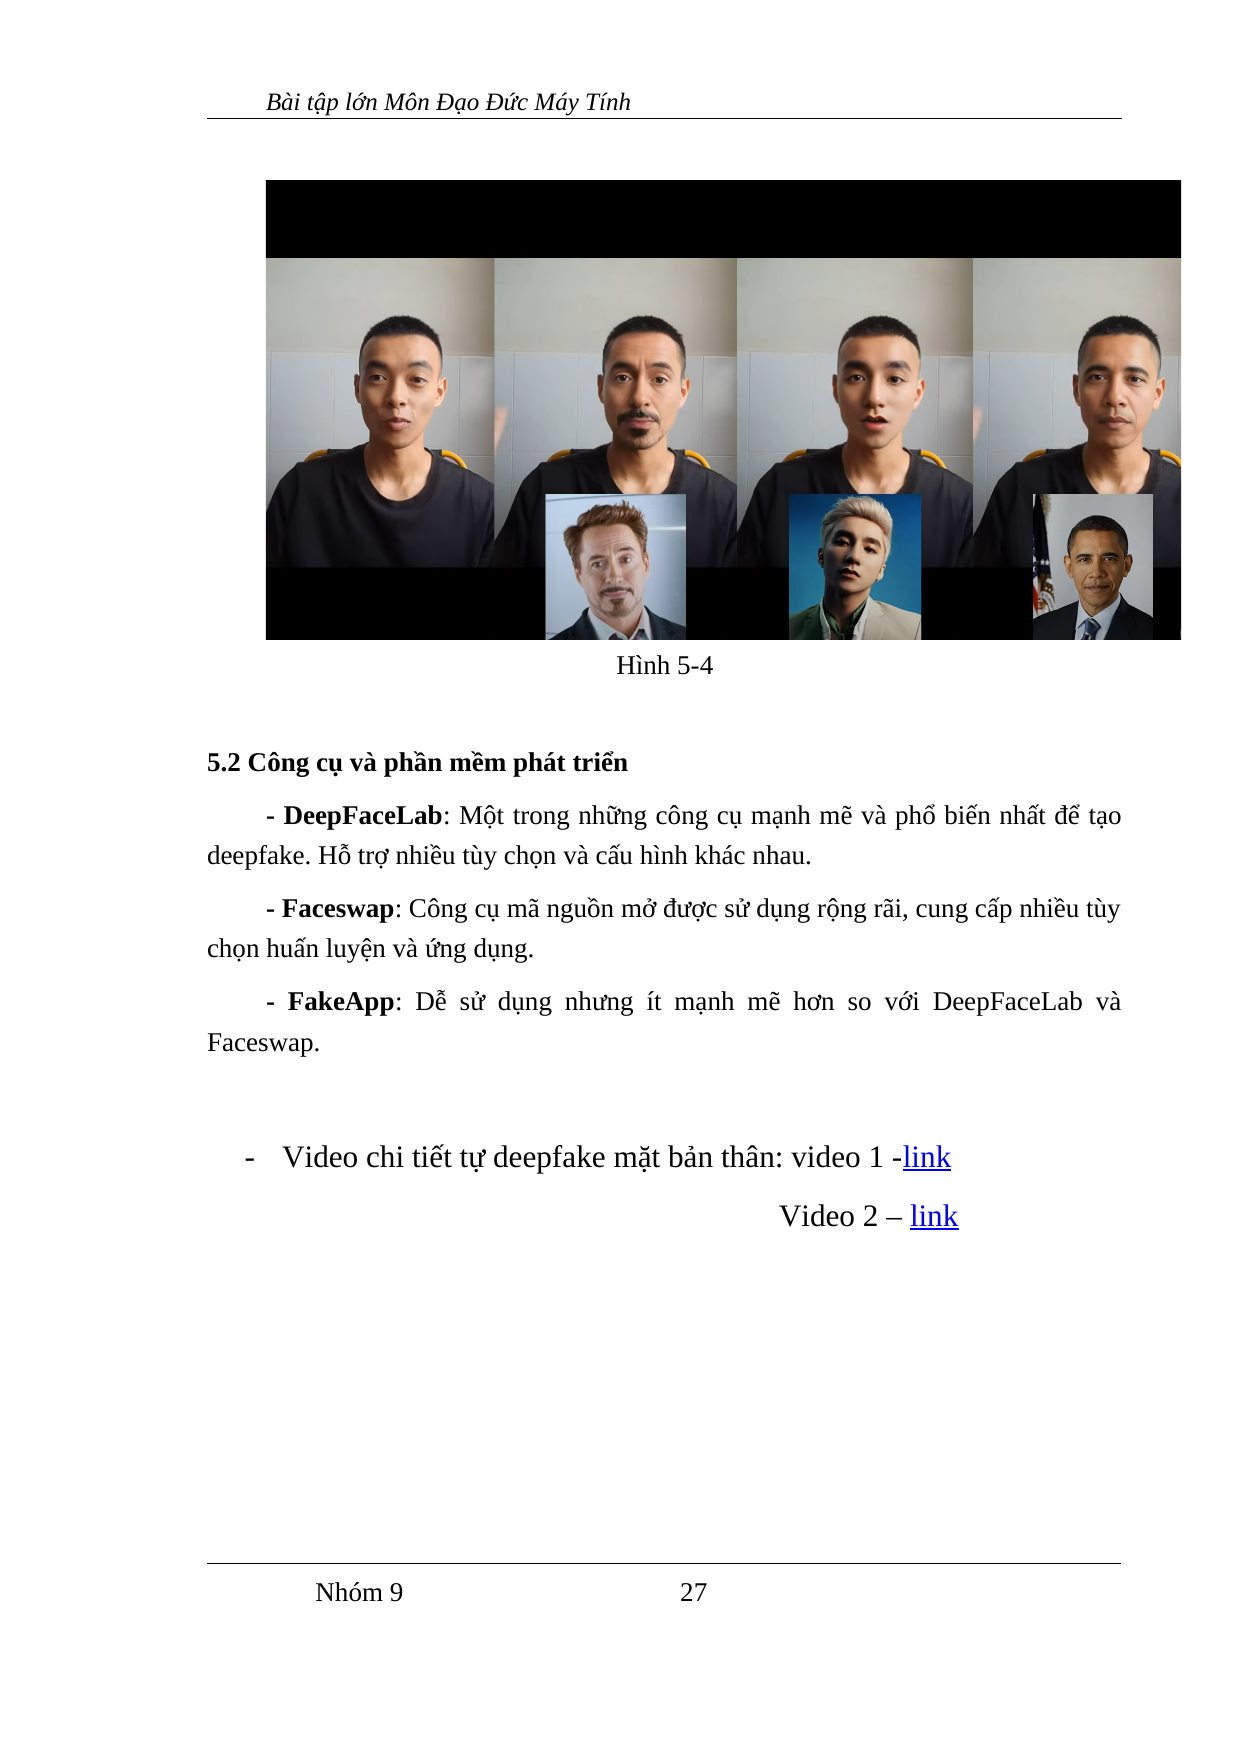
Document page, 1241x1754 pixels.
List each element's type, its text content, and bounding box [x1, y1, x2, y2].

subtitle Công cụ và phần mềm phát triển [207, 746, 1122, 777]
text - DeepFaceLab: Một trong những công cụ mạnh mẽ và phổ biến nhất để tạo deepfake. Hỗ trợ nhiều tùy chọn và cấu hình khác nhau. [207, 799, 1122, 870]
picture [265, 180, 1182, 640]
text - Faceswap: Công cụ mã nguồn mở được sử dụng rộng rãi, cung cấp nhiều tùy chọn huấn luyện và ứng dụng. [207, 892, 1122, 964]
text - FakeApp: Dễ sử dụng nhưng ít mạnh mẽ hơn so với DeepFaceLab và Faceswap. [207, 985, 1122, 1057]
list Video chi tiết tự deepfake mặt bản thân: video 1 -link [244, 1138, 1122, 1174]
text Hình 5-4 [207, 649, 1122, 680]
text Video 2 – link [207, 1197, 1122, 1233]
